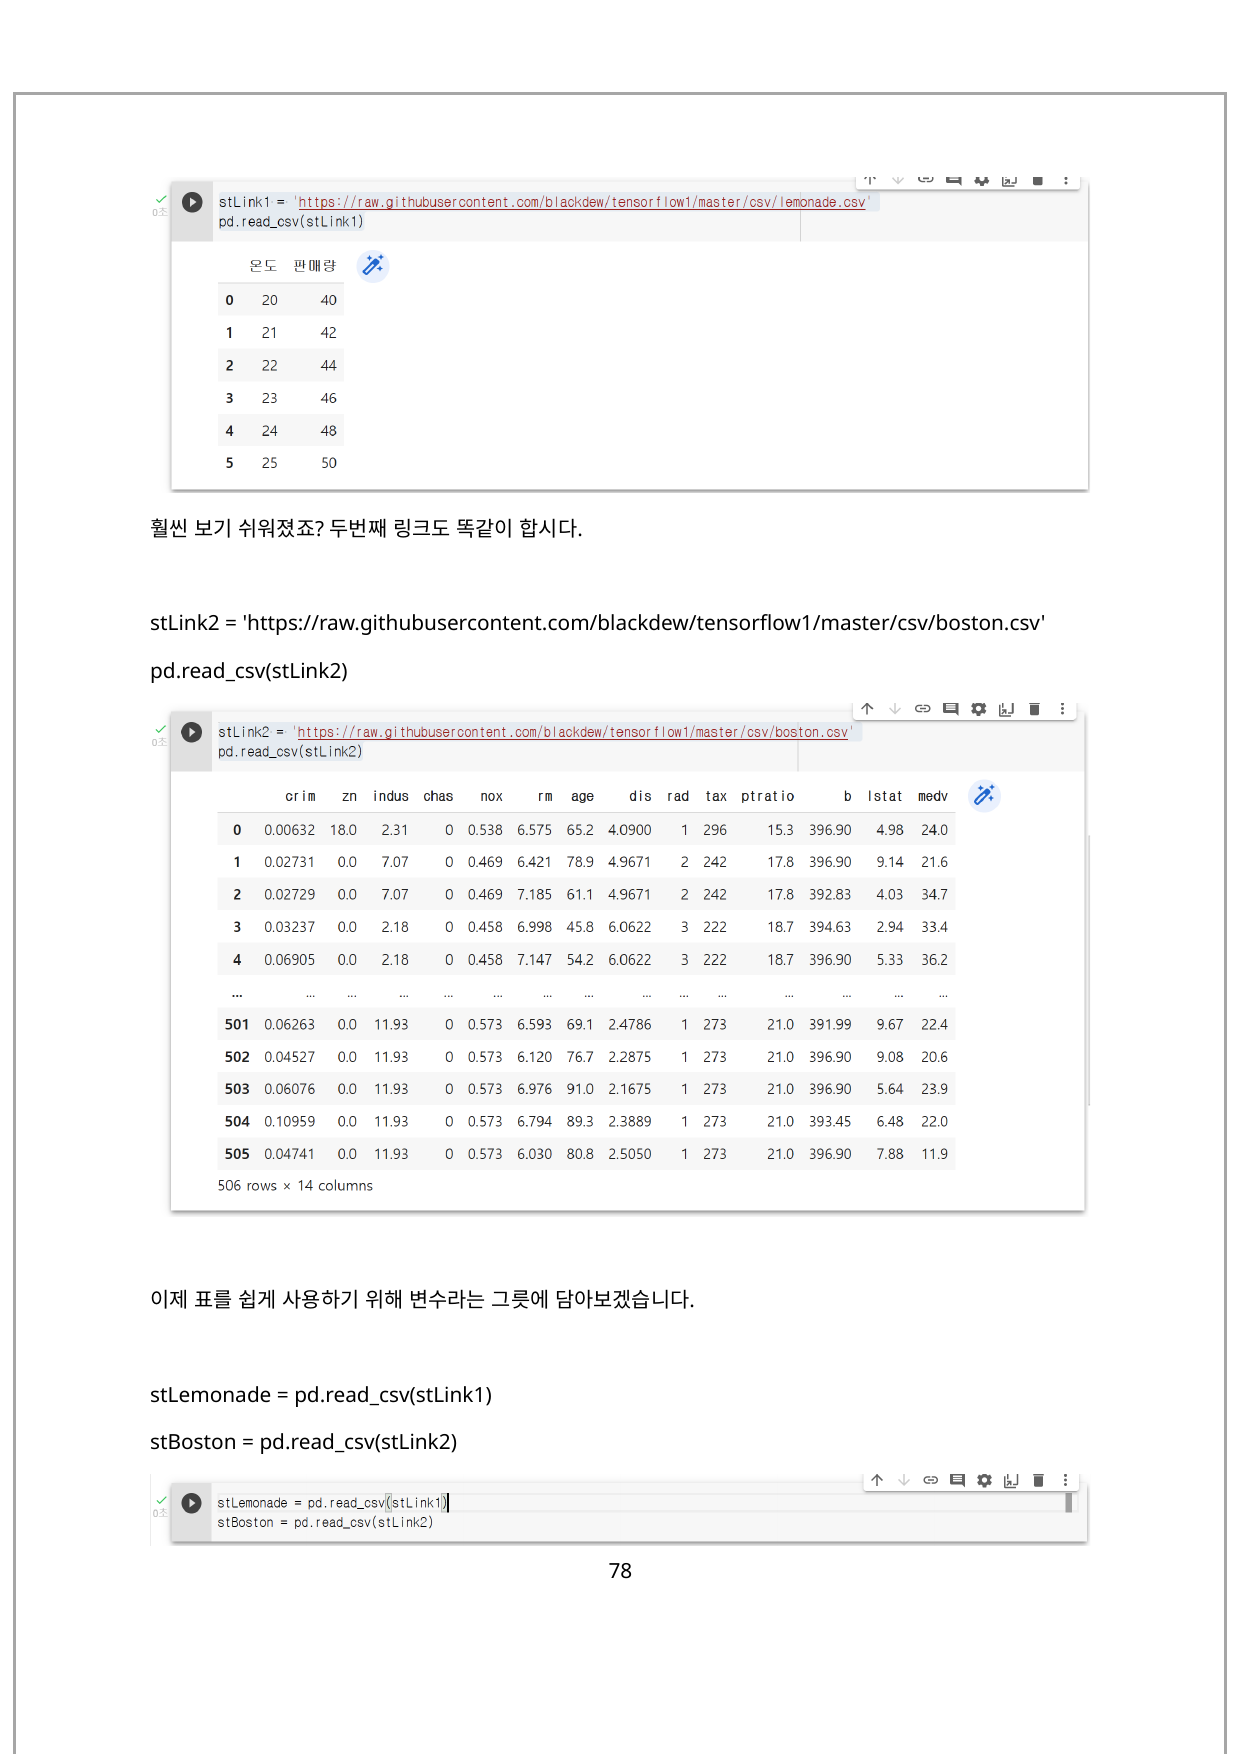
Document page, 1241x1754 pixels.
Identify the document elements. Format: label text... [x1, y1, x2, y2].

picture [150, 1474, 1091, 1546]
text 훨씬 보기 쉬워졌죠? 두번째 링크도 똑같이 합시다. [150, 512, 1090, 542]
picture [150, 177, 1091, 493]
text stLink2 = 'https://raw.githubusercontent.com/blackdew/tensorflow1/master/csv/boston.csv' [150, 608, 1090, 637]
text stBoston = pd.read_csv(stLink2) [150, 1427, 1090, 1456]
text stLemonade = pd.read_csv(stLink1) [150, 1380, 1090, 1408]
picture [150, 703, 1091, 1217]
text pd.read_csv(stLink2) [150, 656, 1090, 684]
text 이제 표를 쉽게 사용하기 위해 변수라는 그릇에 담아보겠습니다. [150, 1283, 1090, 1313]
